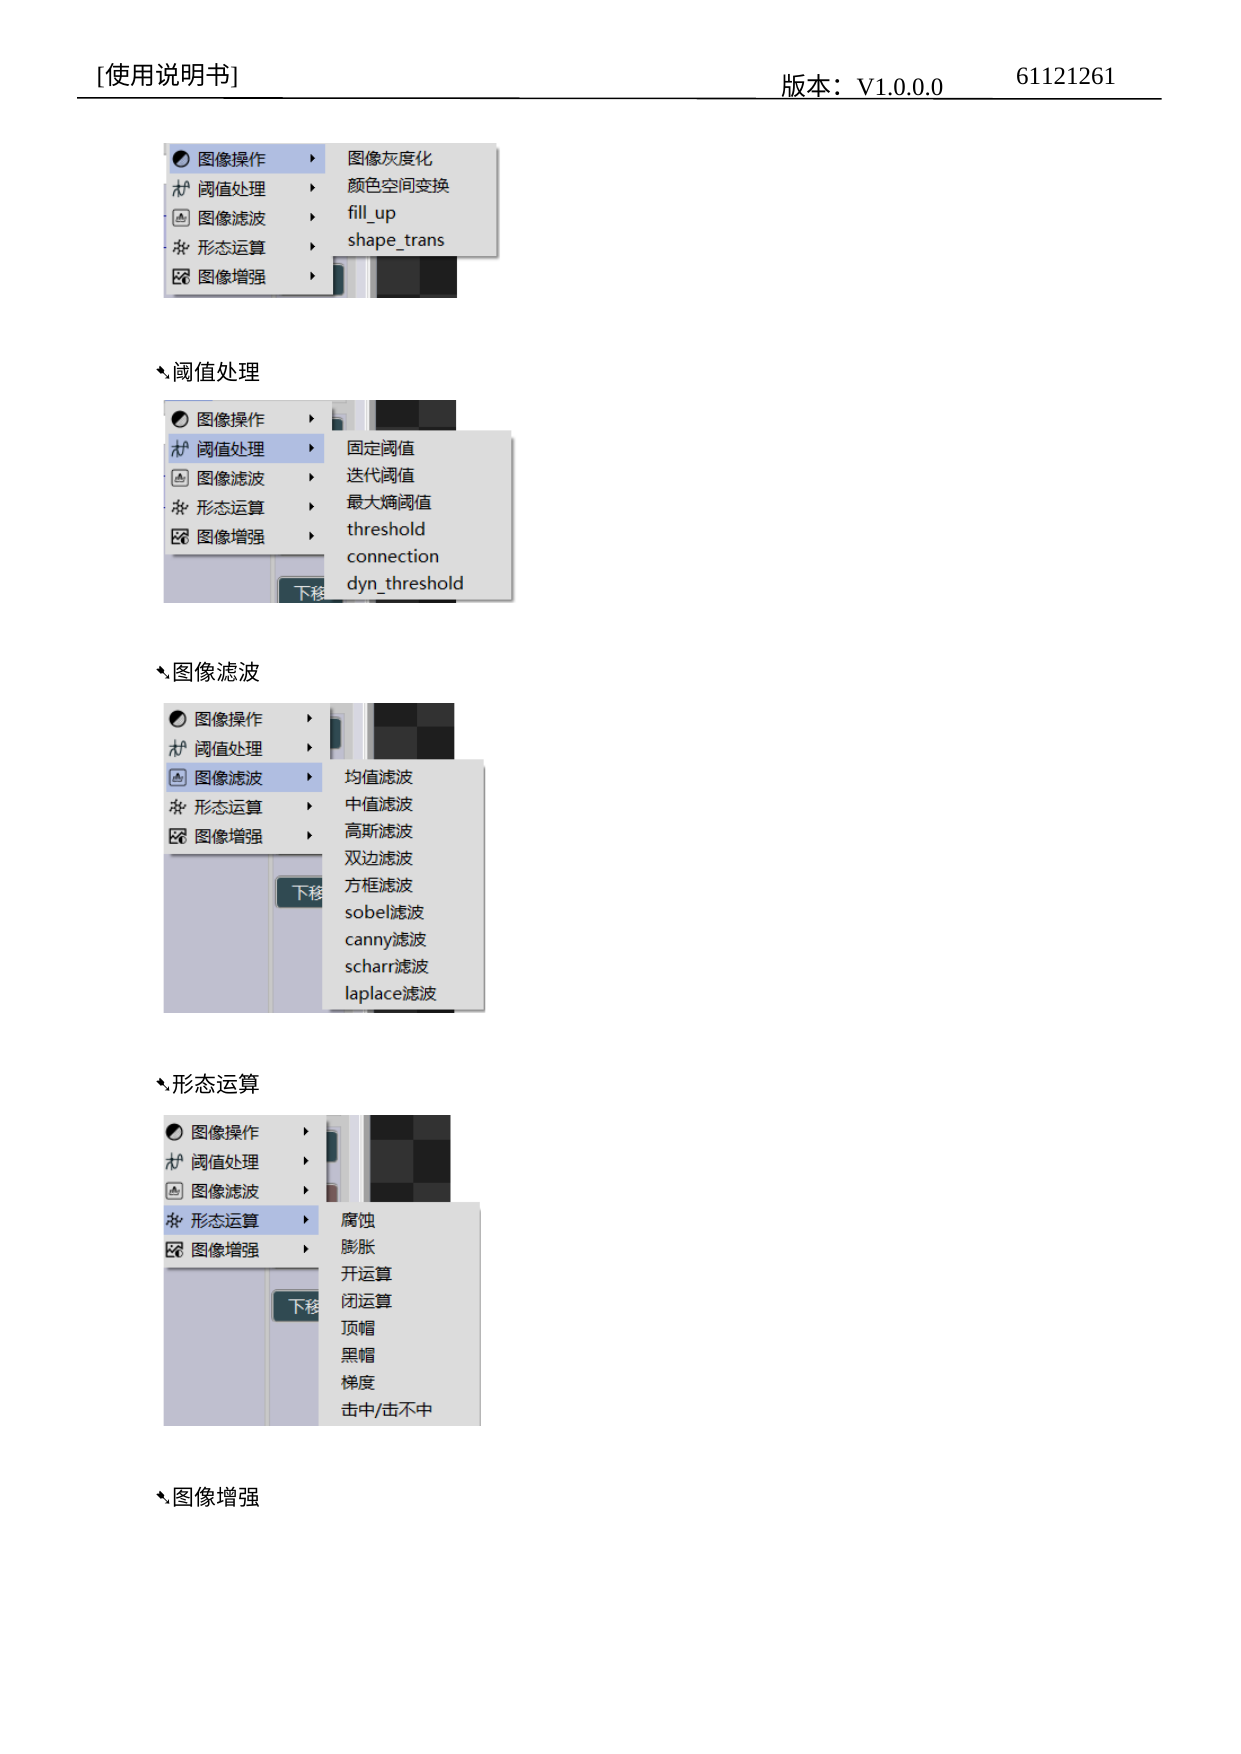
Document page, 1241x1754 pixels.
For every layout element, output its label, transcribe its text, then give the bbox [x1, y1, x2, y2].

text ➷图像增强 [89, 1477, 1181, 1514]
picture [163, 143, 501, 298]
picture [163, 1115, 481, 1426]
text ➷形态运算 [89, 1064, 1181, 1102]
picture [163, 703, 486, 1013]
text ➷阈值处理 [89, 352, 1181, 389]
text ➷图像滤波 [89, 652, 1181, 689]
picture [163, 400, 517, 603]
